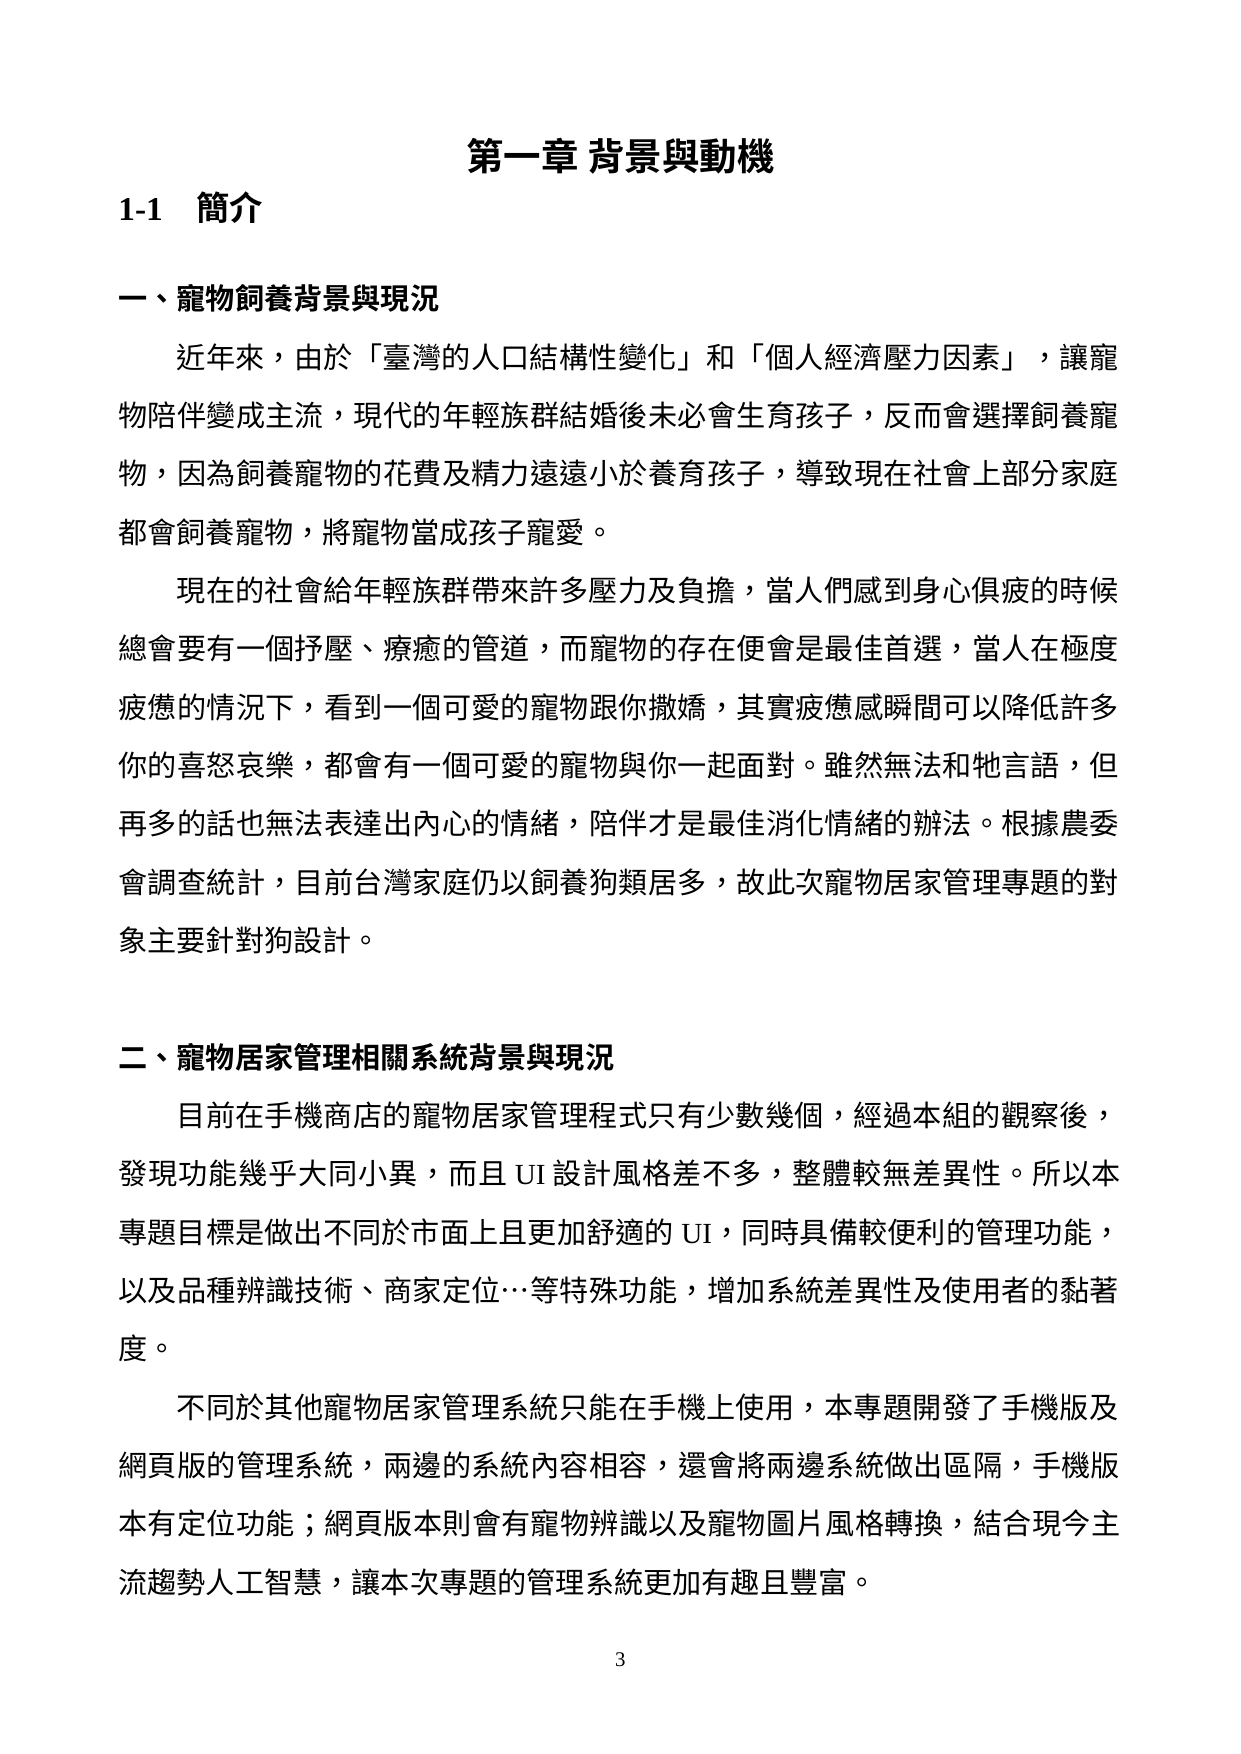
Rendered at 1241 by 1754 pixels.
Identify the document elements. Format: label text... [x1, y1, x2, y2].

text 第一章 背景與動機 [118, 127, 1122, 181]
text 現在的社會給年輕族群帶來許多壓力及負擔，當人們感到身心俱疲的時候總會要有一個抒壓、療癒的管道，而寵物的存在便會是最佳首選，當人在極度疲憊的情況下，看到一個可愛的寵物跟你撒嬌，其實疲憊感瞬間可以降低許多，你的喜怒哀樂，都會有一個可愛的寵物與你一起面對。雖然無法和牠言語，但再多的話也無法表達出內心的情緒，陪伴才是最佳消化情緒的辦法。根據農委會調查統計，目前台灣家庭仍以飼養狗類居多，故此次寵物居家管理專題的對象主要針對狗設計。 [118, 555, 1122, 963]
text 近年來，由於「臺灣的人口結構性變化」和「個人經濟壓力因素」，讓寵物陪伴變成主流，現代的年輕族群結婚後未必會生育孩子，反而會選擇飼養寵物，因為飼養寵物的花費及精力遠遠小於養育孩子，導致現在社會上部分家庭都會飼養寵物，將寵物當成孩子寵愛。 [118, 321, 1122, 555]
text 目前在手機商店的寵物居家管理程式只有少數幾個，經過本組的觀察後，發現功能幾乎大同小異，而且UI設計風格差不多，整體較無差異性。所以本專題目標是做出不同於市面上且更加舒適的UI，同時具備較便利的管理功能，以及品種辨識技術、商家定位…等特殊功能，增加系統差異性及使用者的黏著度。 [118, 1080, 1122, 1371]
text 二、寵物居家管理相關系統背景與現況 [118, 1021, 1122, 1080]
text 不同於其他寵物居家管理系統只能在手機上使用，本專題開發了手機版及網頁版的管理系統，兩邊的系統內容相容，還會將兩邊系統做出區隔，手機版本有定位功能；網頁版本則會有寵物辨識以及寵物圖片風格轉換，結合現今主流趨勢人工智慧，讓本次專題的管理系統更加有趣且豐富。 [118, 1371, 1122, 1605]
text 1-1 簡介 [118, 181, 1122, 229]
text 一、寵物飼養背景與現況 [118, 263, 1122, 321]
